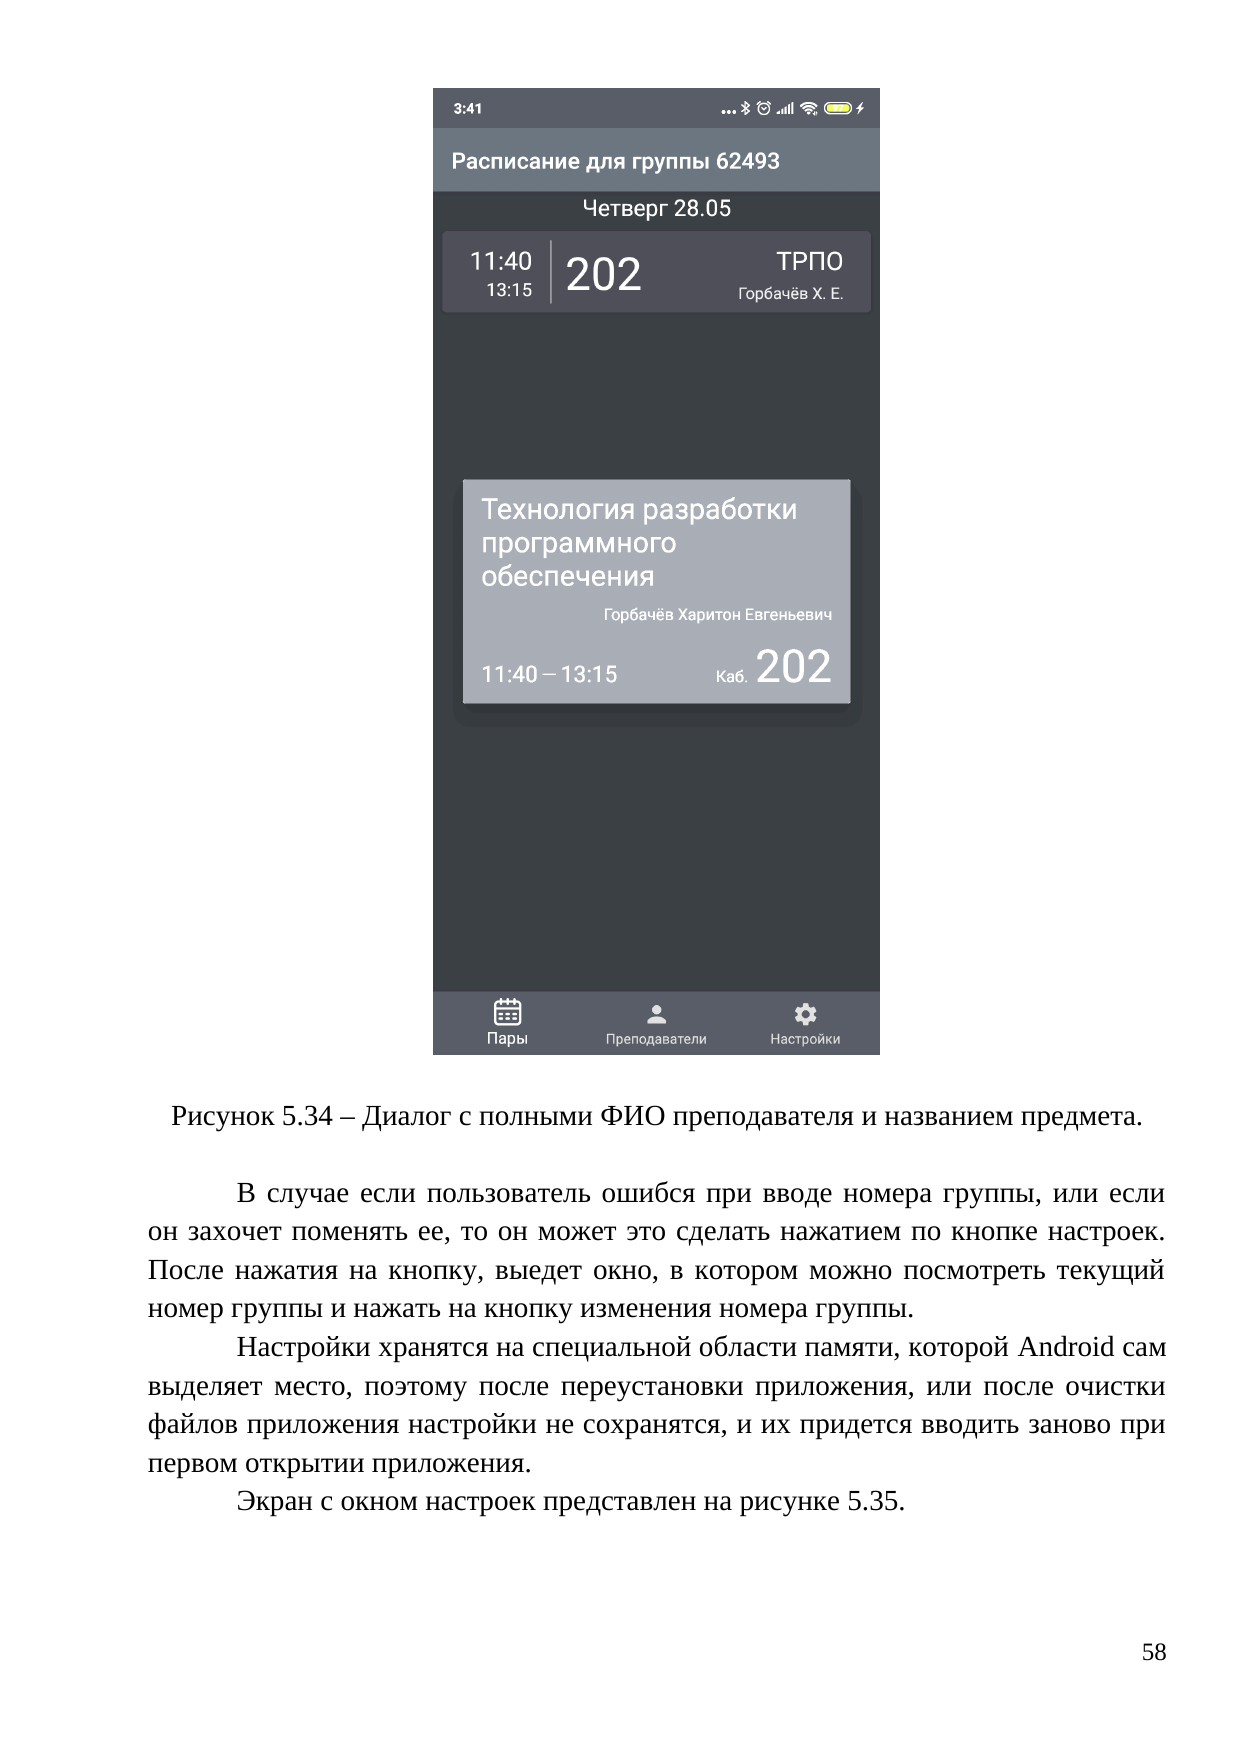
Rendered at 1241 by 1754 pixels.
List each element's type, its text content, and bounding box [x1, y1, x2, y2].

text Экран с окном настроек представлен на рисунке 5.35. [148, 1483, 1167, 1517]
text В случае если пользователь ошибся при вводе номера группы, или если он захочет поменять ее, то он может это сделать нажатием по кнопке настроек. После нажатия на кнопку, выедет окно, в котором можно посмотреть текущий номер группы и нажать на кнопку изменения номера группы. [148, 1175, 1167, 1324]
text Рисунок 5.34 – Диалог с полными ФИО преподавателя и названием предмета. [148, 1098, 1167, 1131]
picture [433, 88, 880, 1055]
text Настройки хранятся на специальной области памяти, которой Android сам выделяет место, поэтому после переустановки приложения, или после очистки файлов приложения настройки не сохранятся, и их придется вводить заново при первом открытии приложения. [148, 1329, 1167, 1478]
